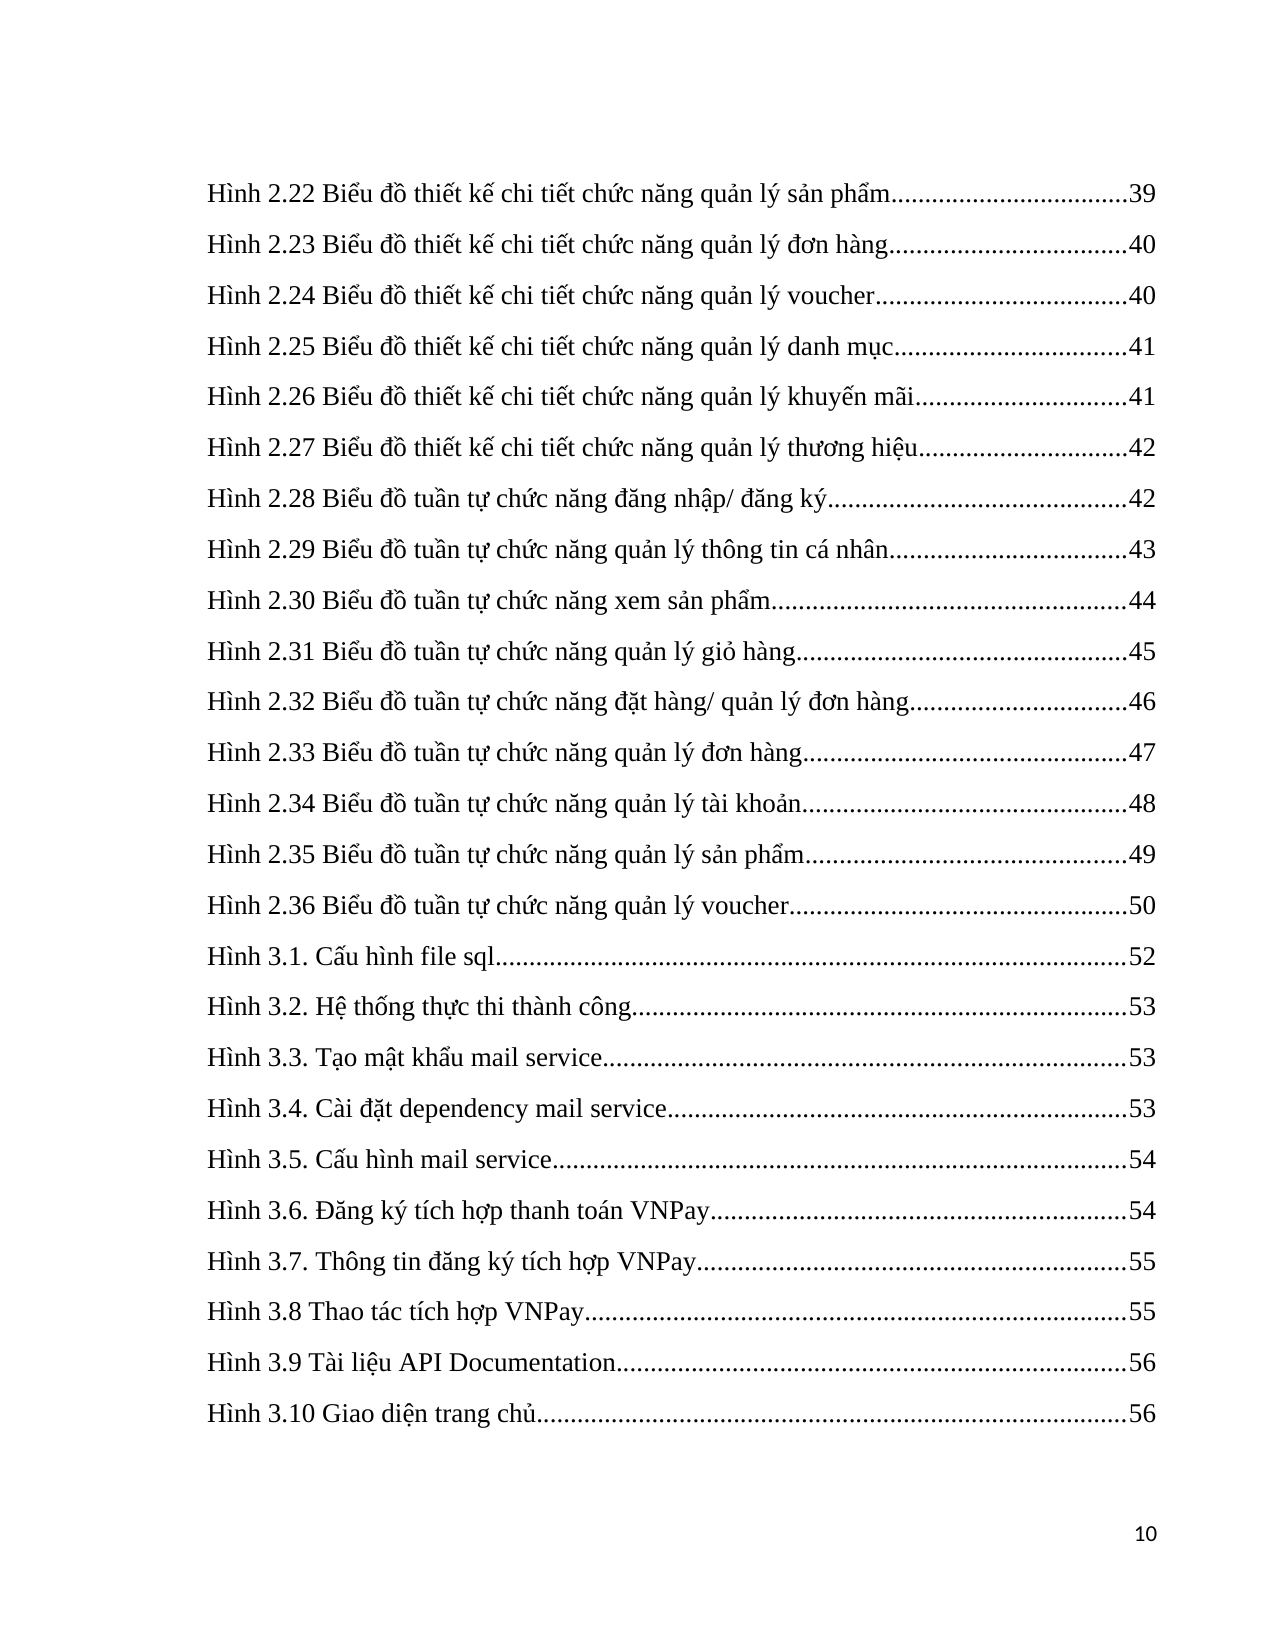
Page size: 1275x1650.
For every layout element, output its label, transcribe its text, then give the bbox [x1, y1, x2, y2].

text Hình 2.36 Biểu đồ tuần tự chức năng quản lý voucher 50 [207, 889, 1157, 920]
text Hình 3.6. Đăng ký tích hợp thanh toán VNPay 54 [207, 1194, 1157, 1225]
text Hình 3.9 Tài liệu API Documentation 56 [207, 1346, 1157, 1377]
text Hình 2.31 Biểu đồ tuần tự chức năng quản lý giỏ hàng 45 [207, 635, 1157, 666]
text Hình 2.26 Biểu đồ thiết kế chi tiết chức năng quản lý khuyến mãi 41 [207, 381, 1157, 412]
text Hình 2.22 Biểu đồ thiết kế chi tiết chức năng quản lý sản phẩm 39 [207, 177, 1157, 208]
text Hình 2.29 Biểu đồ tuần tự chức năng quản lý thông tin cá nhân 43 [207, 533, 1157, 564]
text Hình 3.5. Cấu hình mail service 54 [207, 1143, 1157, 1174]
text Hình 3.10 Giao diện trang chủ 56 [207, 1397, 1157, 1428]
text Hình 2.23 Biểu đồ thiết kế chi tiết chức năng quản lý đơn hàng 40 [207, 228, 1157, 259]
text Hình 2.28 Biểu đồ tuần tự chức năng đăng nhập/ đăng ký 42 [207, 482, 1157, 513]
text Hình 2.33 Biểu đồ tuần tự chức năng quản lý đơn hàng 47 [207, 736, 1157, 767]
text Hình 2.34 Biểu đồ tuần tự chức năng quản lý tài khoản 48 [207, 787, 1157, 818]
text Hình 2.24 Biểu đồ thiết kế chi tiết chức năng quản lý voucher 40 [207, 279, 1157, 310]
text Hình 3.3. Tạo mật khẩu mail service 53 [207, 1041, 1157, 1072]
text Hình 3.1. Cấu hình file sql 52 [207, 940, 1157, 971]
text Hình 2.27 Biểu đồ thiết kế chi tiết chức năng quản lý thương hiệu 42 [207, 431, 1157, 462]
text Hình 2.25 Biểu đồ thiết kế chi tiết chức năng quản lý danh mục 41 [207, 330, 1157, 361]
text Hình 2.32 Biểu đồ tuần tự chức năng đặt hàng/ quản lý đơn hàng 46 [207, 686, 1157, 717]
text Hình 3.4. Cài đặt dependency mail service 53 [207, 1092, 1157, 1123]
text Hình 3.8 Thao tác tích hợp VNPay 55 [207, 1296, 1157, 1327]
text Hình 2.30 Biểu đồ tuần tự chức năng xem sản phẩm 44 [207, 584, 1157, 615]
text Hình 3.2. Hệ thống thực thi thành công 53 [207, 991, 1157, 1022]
text Hình 3.7. Thông tin đăng ký tích hợp VNPay 55 [207, 1245, 1157, 1276]
text Hình 2.35 Biểu đồ tuần tự chức năng quản lý sản phẩm 49 [207, 838, 1157, 869]
